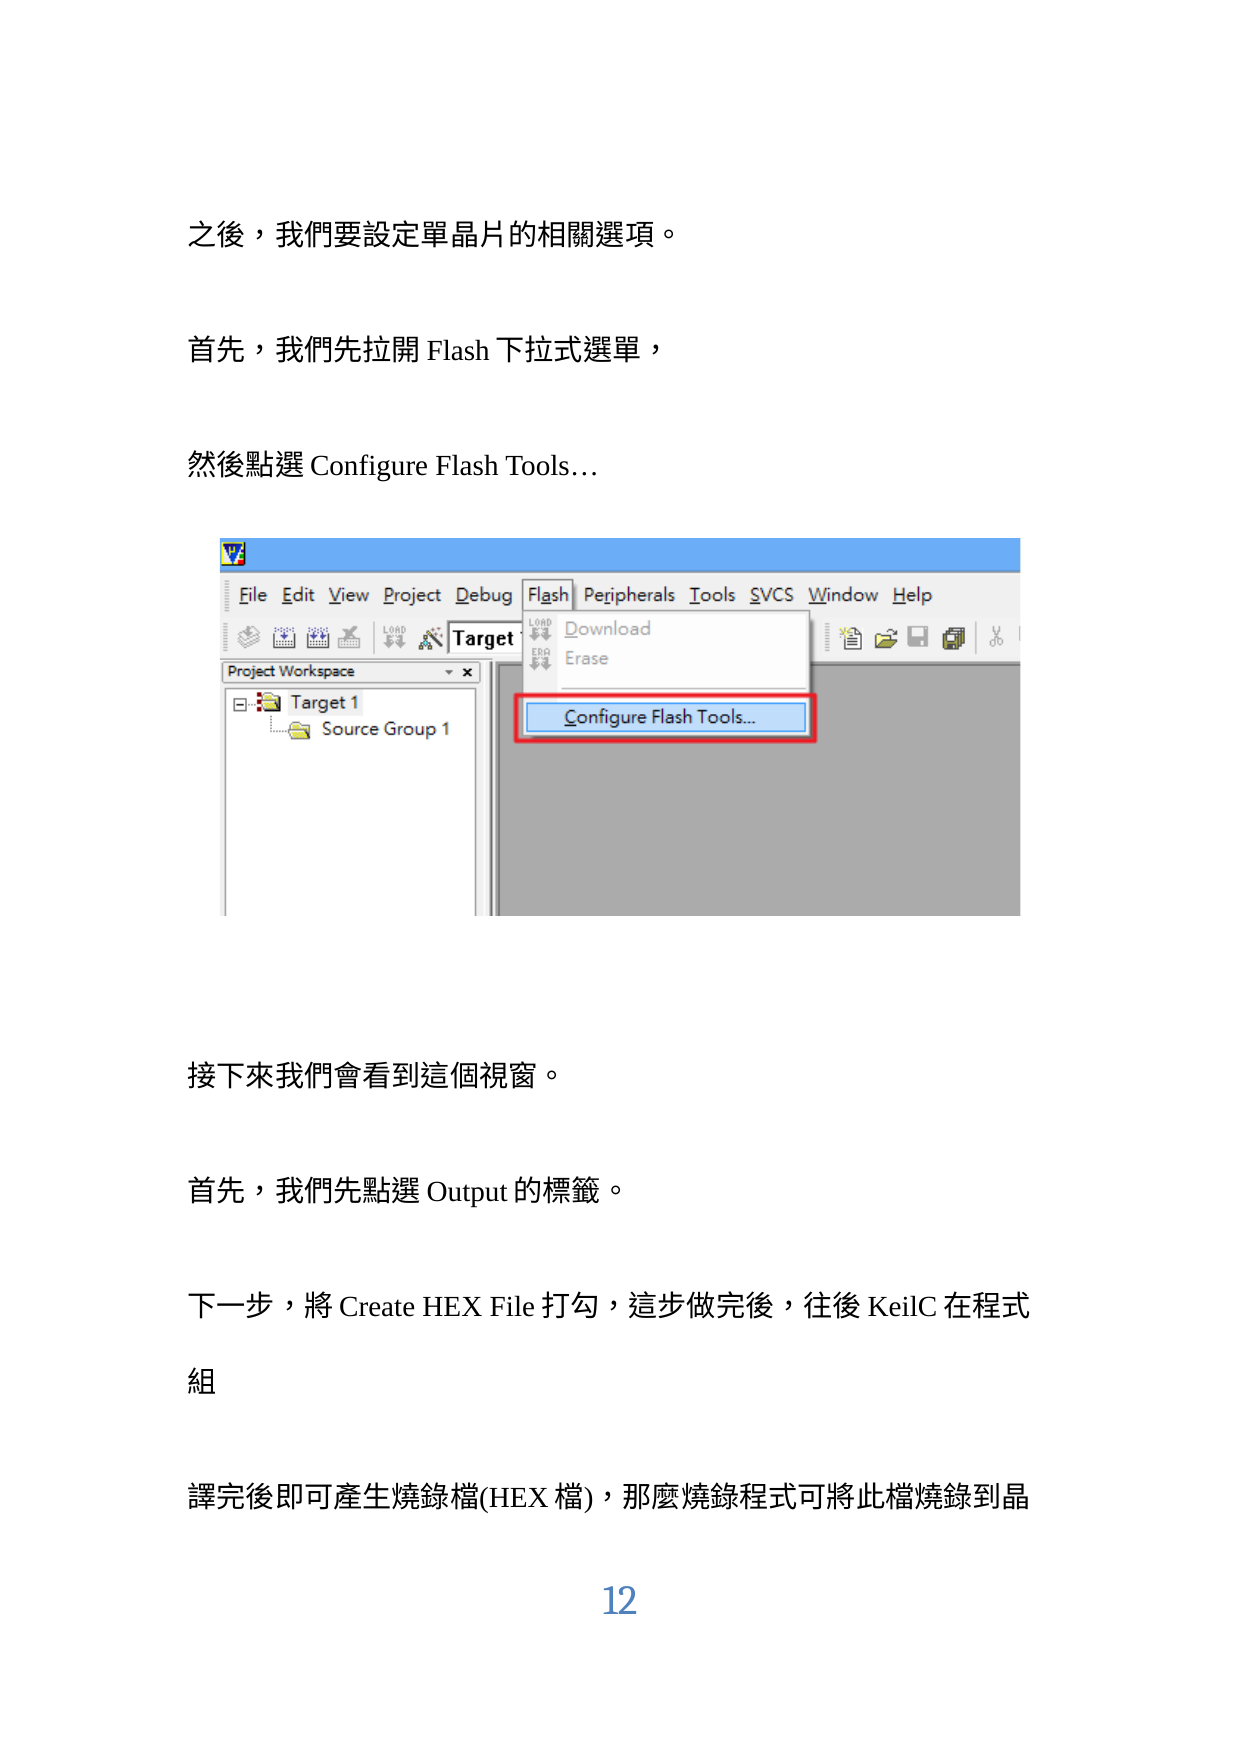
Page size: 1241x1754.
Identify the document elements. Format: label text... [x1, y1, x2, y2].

text 首先，我們先拉開Flash下拉式選單， [187, 309, 1053, 386]
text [187, 1456, 1053, 1533]
text 接下來我們會看到這個視窗。 [187, 1036, 1053, 1112]
text 下一步，將Create HEX File打勾，這步做完後，往後KeilC在程式組 [187, 1265, 1053, 1418]
picture [219, 538, 1021, 916]
text 然後點選Configure Flash Tools… [187, 386, 1053, 500]
text 首先，我們先點選Output的標籤。 [187, 1150, 1053, 1227]
text 之後，我們要設定單晶片的相關選項。 [187, 194, 1053, 271]
